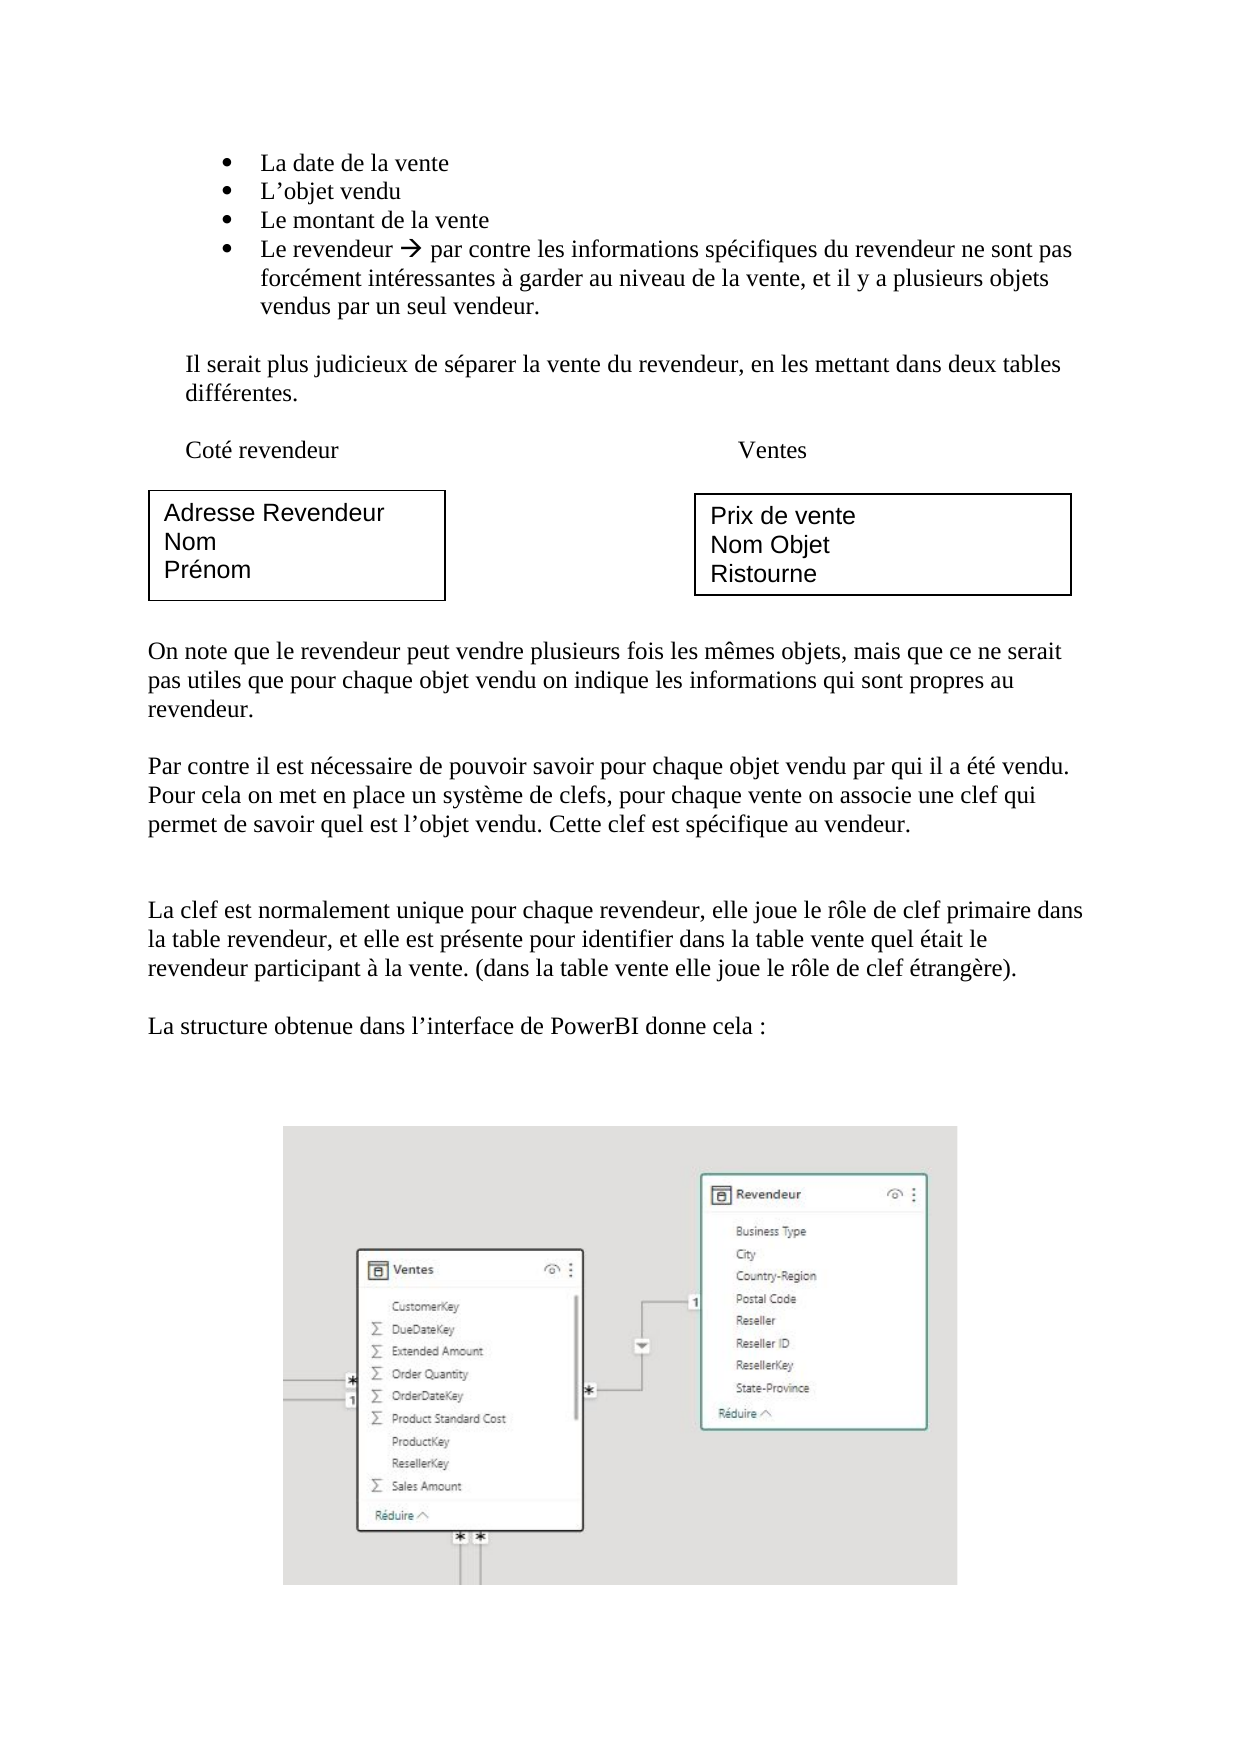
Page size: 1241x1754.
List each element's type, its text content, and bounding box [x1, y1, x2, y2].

text Par contre il est nécessaire de pouvoir savoir pour chaque objet vendu par qui il a été vendu. [148, 751, 1093, 780]
text Coté revendeur Ventes [185, 435, 1093, 464]
text La clef est normalement unique pour chaque revendeur, elle joue le rôle de clef primaire dans la table revendeur, et elle est présente pour identifier dans la table vente quel était le revendeur participant à la vente. (dans la table vente elle joue le rôle de clef étrangère). [148, 896, 1093, 982]
picture [283, 1126, 958, 1585]
text Pour cela on met en place un système de clefs, pour chaque vente on associe une clef qui permet de savoir quel est l’objet vendu. Cette clef est spécifique au vendeur. [148, 780, 1093, 838]
list Le montant de la vente [223, 205, 1093, 234]
list La date de la vente [223, 148, 1093, 176]
text On note que le revendeur peut vendre plusieurs fois les mêmes objets, mais que ce ne serait pas utiles que pour chaque objet vendu on indique les informations qui sont propres au revendeur. [148, 636, 1093, 723]
list Le revendeur par contre les informations spécifiques du revendeur ne sont pas forcément intéressantes à garder au niveau de la vente, et il y a plusieurs objets vendus par un seul vendeur. [223, 234, 1093, 320]
list L’objet vendu [223, 176, 1093, 205]
text Il serait plus judicieux de séparer la vente du revendeur, en les mettant dans deux tables différentes. [185, 349, 1093, 406]
text La structure obtenue dans l’interface de PowerBI donne cela : [148, 1011, 1093, 1040]
